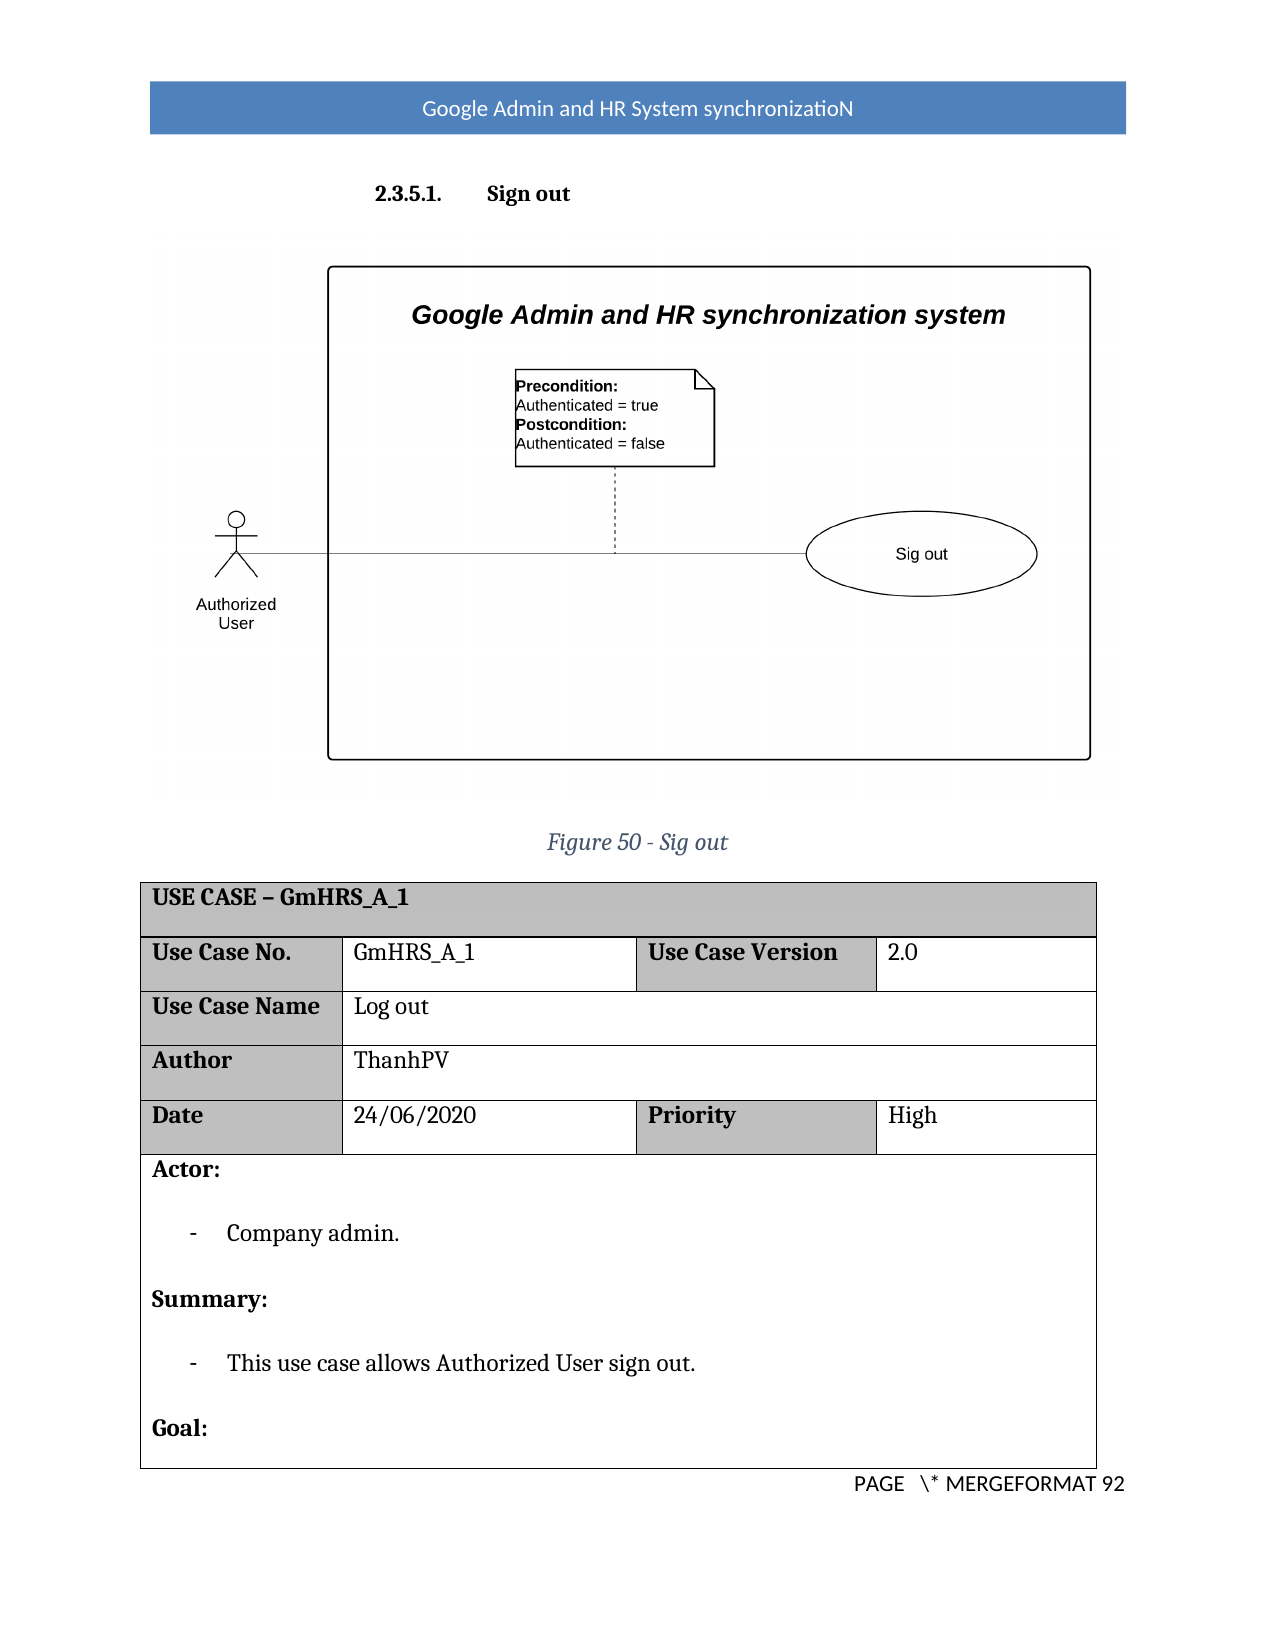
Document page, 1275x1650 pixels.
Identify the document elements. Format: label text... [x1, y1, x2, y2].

table_cell Author [141, 1046, 342, 1100]
table_cell GmHRS_A_1 [343, 938, 636, 991]
table_cell 2.0 [877, 938, 1096, 991]
text Figure 50 - Sig out [150, 828, 1125, 857]
picture [150, 231, 1125, 795]
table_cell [141, 1155, 1096, 1468]
table_cell Use Case No. [141, 938, 342, 991]
table_cell Use Case Name [141, 992, 342, 1045]
table_cell Use Case Version [637, 938, 876, 991]
table_cell 24/06/2020 [343, 1101, 636, 1154]
table_cell Priority [637, 1101, 876, 1154]
table_header USE CASE – GmHRS_A_1 [141, 883, 1096, 936]
table_cell Date [141, 1101, 342, 1154]
table_cell ThanhPV [343, 1046, 1096, 1100]
table_cell High [877, 1101, 1096, 1154]
subtitle Sign out [375, 181, 1125, 207]
table_cell Log out [343, 992, 1096, 1045]
